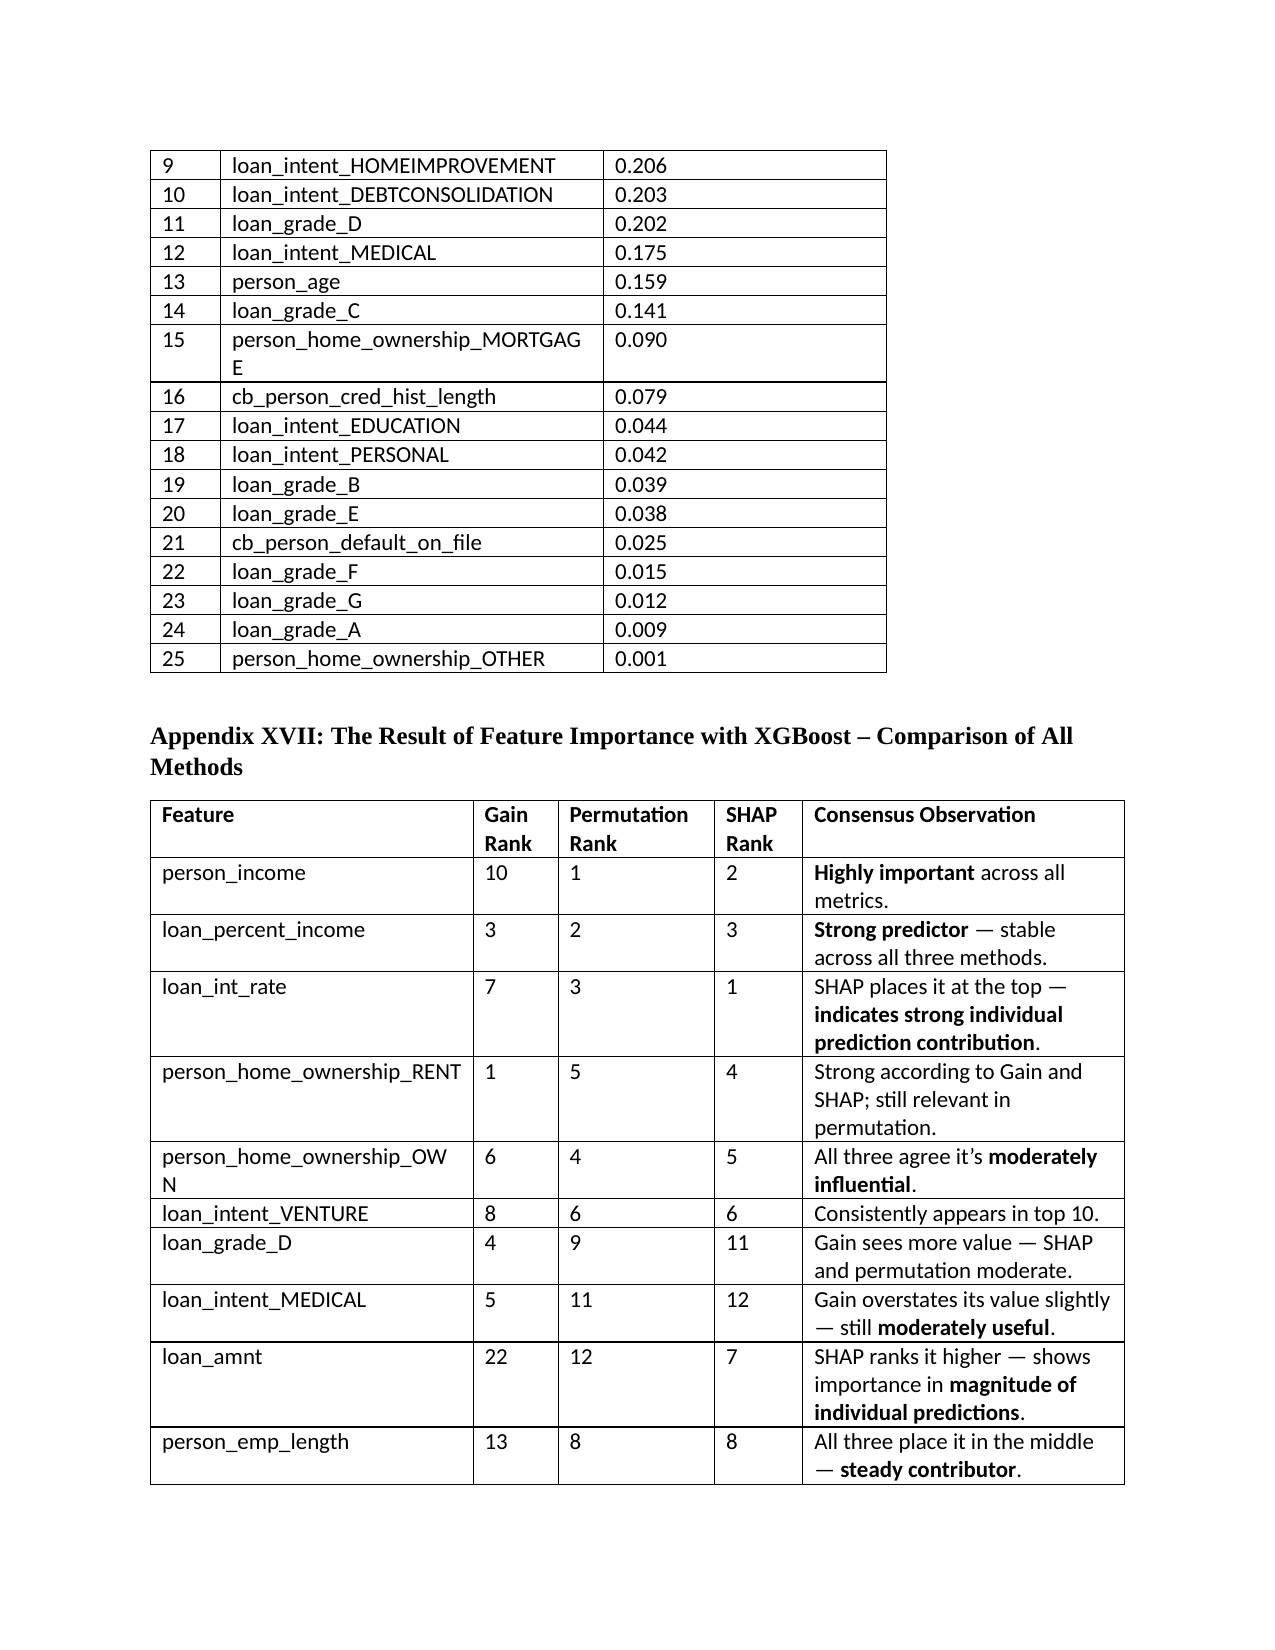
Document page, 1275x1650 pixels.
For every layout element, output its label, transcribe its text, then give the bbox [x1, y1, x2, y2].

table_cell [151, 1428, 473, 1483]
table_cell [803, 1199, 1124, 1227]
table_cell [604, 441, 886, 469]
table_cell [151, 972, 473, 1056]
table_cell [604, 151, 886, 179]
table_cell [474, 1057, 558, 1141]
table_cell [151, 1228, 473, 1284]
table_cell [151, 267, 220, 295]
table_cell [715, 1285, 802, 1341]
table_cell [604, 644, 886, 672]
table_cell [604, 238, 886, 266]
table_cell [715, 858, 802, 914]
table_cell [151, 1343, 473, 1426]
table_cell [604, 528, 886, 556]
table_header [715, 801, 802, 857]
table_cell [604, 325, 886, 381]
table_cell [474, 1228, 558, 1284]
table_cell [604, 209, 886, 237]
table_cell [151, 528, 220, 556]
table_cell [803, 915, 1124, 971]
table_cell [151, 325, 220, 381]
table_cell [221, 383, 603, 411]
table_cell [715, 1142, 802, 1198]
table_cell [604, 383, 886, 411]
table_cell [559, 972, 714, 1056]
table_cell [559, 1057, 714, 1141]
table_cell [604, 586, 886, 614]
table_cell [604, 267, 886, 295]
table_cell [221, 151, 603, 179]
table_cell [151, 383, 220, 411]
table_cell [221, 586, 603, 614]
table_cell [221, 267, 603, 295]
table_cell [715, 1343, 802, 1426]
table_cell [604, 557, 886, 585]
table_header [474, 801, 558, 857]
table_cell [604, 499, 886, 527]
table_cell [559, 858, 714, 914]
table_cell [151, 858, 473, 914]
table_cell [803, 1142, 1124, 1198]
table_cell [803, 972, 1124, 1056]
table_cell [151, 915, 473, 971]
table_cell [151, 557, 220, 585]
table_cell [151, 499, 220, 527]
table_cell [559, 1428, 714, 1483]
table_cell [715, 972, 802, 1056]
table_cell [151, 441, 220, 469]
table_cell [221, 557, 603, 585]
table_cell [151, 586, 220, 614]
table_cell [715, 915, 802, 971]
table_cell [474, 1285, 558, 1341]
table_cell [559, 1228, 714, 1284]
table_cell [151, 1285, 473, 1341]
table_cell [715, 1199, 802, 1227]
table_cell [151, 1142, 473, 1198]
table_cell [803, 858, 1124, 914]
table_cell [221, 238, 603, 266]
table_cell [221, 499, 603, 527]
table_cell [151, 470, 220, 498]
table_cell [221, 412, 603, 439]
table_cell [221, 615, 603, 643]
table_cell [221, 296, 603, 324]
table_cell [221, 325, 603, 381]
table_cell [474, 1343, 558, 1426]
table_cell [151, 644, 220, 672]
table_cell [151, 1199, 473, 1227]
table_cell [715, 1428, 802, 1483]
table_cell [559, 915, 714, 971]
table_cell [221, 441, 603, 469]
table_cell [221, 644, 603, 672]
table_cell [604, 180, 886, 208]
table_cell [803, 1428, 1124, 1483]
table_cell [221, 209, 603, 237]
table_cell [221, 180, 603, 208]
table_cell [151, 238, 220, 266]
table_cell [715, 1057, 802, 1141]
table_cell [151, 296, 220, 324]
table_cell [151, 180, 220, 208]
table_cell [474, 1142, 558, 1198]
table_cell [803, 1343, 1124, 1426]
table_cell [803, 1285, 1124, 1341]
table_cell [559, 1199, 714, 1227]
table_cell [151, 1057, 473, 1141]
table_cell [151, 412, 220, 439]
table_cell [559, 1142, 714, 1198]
text Appendix XVII: The Result of Feature Importance with XGBoost – Comparison of All Methods [150, 721, 1125, 781]
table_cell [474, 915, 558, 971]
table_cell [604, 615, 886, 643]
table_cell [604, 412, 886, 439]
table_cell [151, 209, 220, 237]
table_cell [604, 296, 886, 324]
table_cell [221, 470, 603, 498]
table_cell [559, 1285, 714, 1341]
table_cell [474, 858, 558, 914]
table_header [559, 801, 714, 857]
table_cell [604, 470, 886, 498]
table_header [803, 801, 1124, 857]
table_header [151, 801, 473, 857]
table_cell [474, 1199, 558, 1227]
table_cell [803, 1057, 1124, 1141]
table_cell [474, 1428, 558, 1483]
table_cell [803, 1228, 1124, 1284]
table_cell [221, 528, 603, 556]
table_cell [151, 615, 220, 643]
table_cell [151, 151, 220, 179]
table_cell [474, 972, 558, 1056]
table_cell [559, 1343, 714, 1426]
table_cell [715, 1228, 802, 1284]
